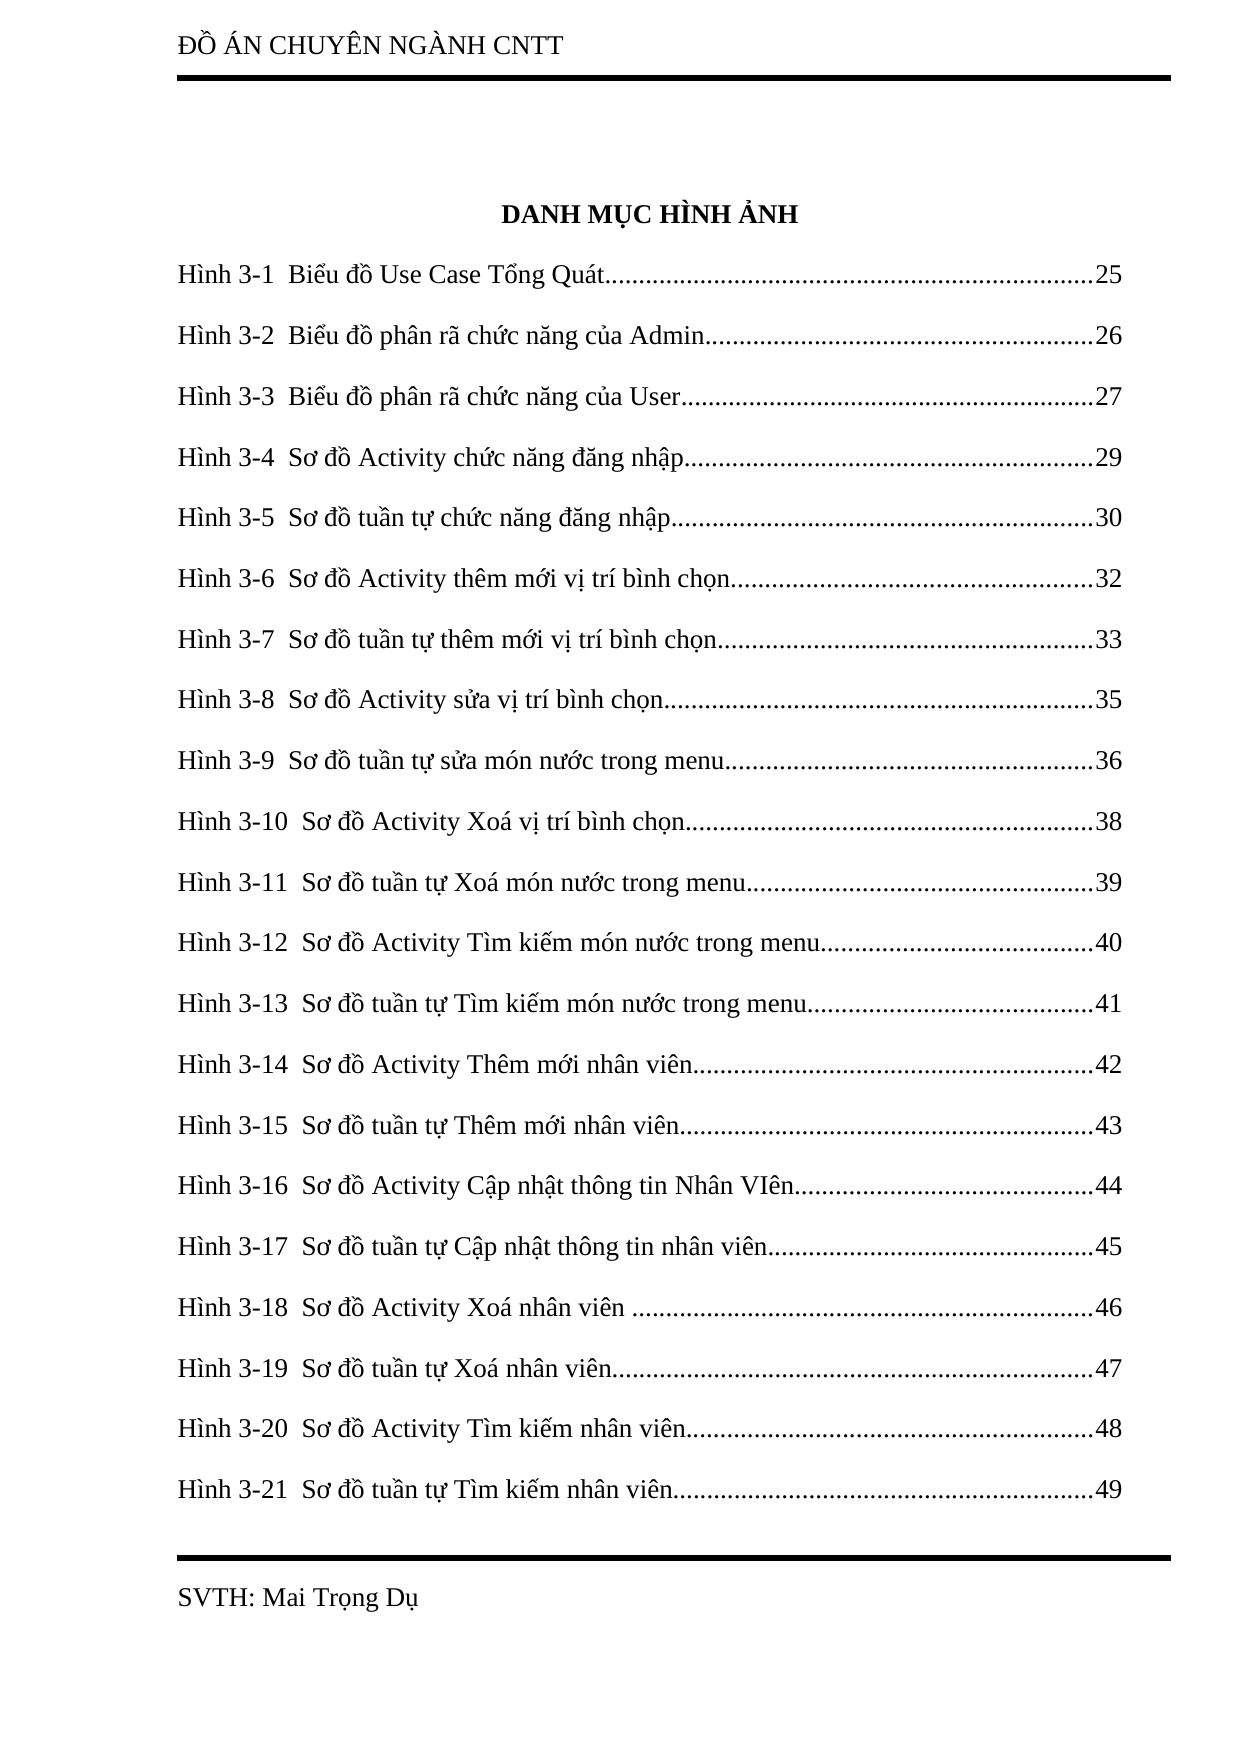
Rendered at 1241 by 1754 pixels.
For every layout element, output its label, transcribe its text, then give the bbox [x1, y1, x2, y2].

text Hình 3-9 Sơ đồ tuần tự sửa món nước trong menu 36 [177, 744, 1122, 776]
text Hình 3-12 Sơ đồ Activity Tìm kiếm món nước trong menu 40 [177, 927, 1122, 958]
text DANH MỤC Hình ảnh [177, 198, 1122, 229]
text Hình 3-5 Sơ đồ tuần tự chức năng đăng nhập 30 [177, 501, 1122, 533]
text Hình 3-20 Sơ đồ Activity Tìm kiếm nhân viên 48 [177, 1412, 1122, 1443]
text Hình 3-2 Biểu đồ phân rã chức năng của Admin 26 [177, 319, 1122, 350]
text Hình 3-16 Sơ đồ Activity Cập nhật thông tin Nhân VIên 44 [177, 1169, 1122, 1201]
text Hình 3-10 Sơ đồ Activity Xoá vị trí bình chọn 38 [177, 805, 1122, 836]
text Hình 3-7 Sơ đồ tuần tự thêm mới vị trí bình chọn 33 [177, 623, 1122, 654]
text Hình 3-17 Sơ đồ tuần tự Cập nhật thông tin nhân viên 45 [177, 1230, 1122, 1261]
text Hình 3-19 Sơ đồ tuần tự Xoá nhân viên 47 [177, 1352, 1122, 1383]
text Hình 3-1 Biểu đồ Use Case Tổng Quát 25 [177, 258, 1122, 290]
text Hình 3-8 Sơ đồ Activity sửa vị trí bình chọn 35 [177, 684, 1122, 715]
text Hình 3-11 Sơ đồ tuần tự Xoá món nước trong menu 39 [177, 866, 1122, 897]
text Hình 3-4 Sơ đồ Activity chức năng đăng nhập 29 [177, 441, 1122, 472]
text Hình 3-18 Sơ đồ Activity Xoá nhân viên 46 [177, 1291, 1122, 1322]
text Hình 3-15 Sơ đồ tuần tự Thêm mới nhân viên 43 [177, 1109, 1122, 1140]
text Hình 3-13 Sơ đồ tuần tự Tìm kiếm món nước trong menu 41 [177, 987, 1122, 1018]
text Hình 3-21 Sơ đồ tuần tự Tìm kiếm nhân viên 49 [177, 1473, 1122, 1504]
text Hình 3-6 Sơ đồ Activity thêm mới vị trí bình chọn 32 [177, 562, 1122, 593]
text Hình 3-14 Sơ đồ Activity Thêm mới nhân viên 42 [177, 1048, 1122, 1079]
text Hình 3-3 Biểu đồ phân rã chức năng của User 27 [177, 380, 1122, 411]
